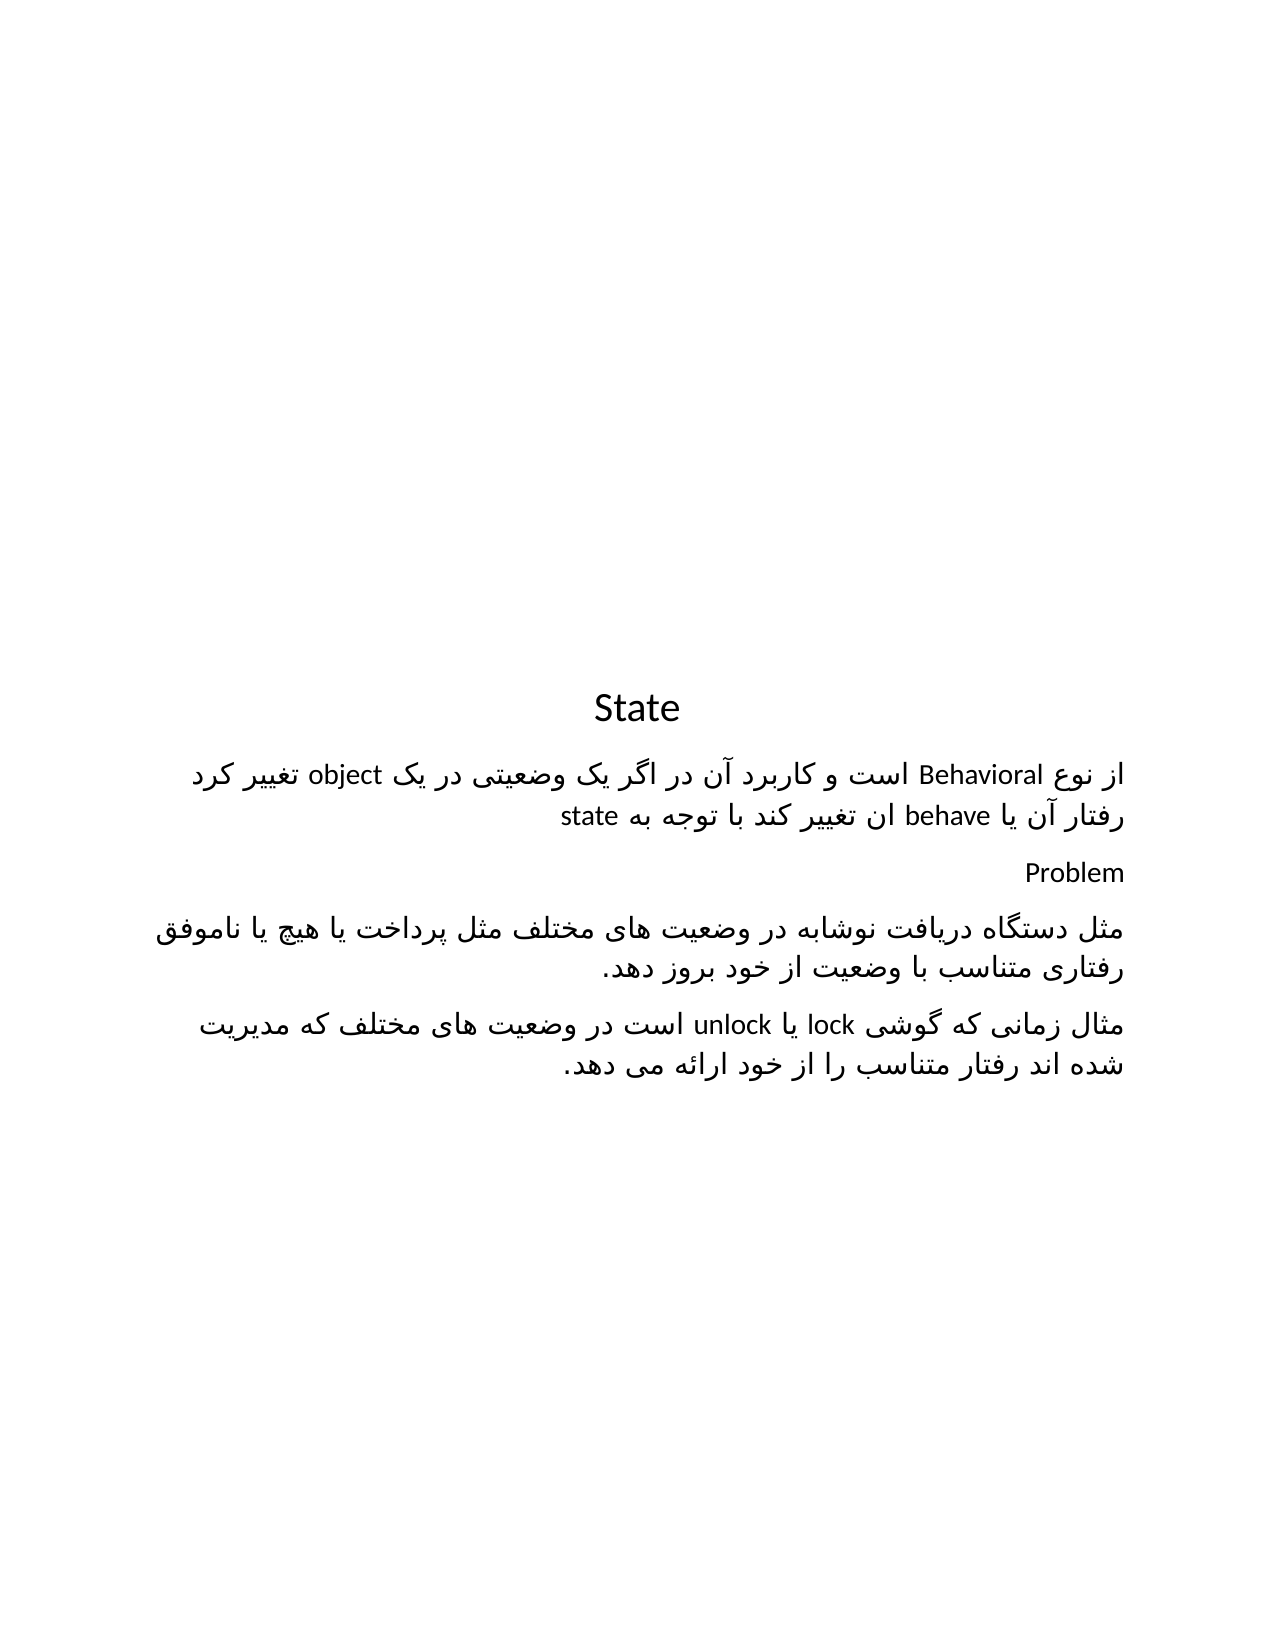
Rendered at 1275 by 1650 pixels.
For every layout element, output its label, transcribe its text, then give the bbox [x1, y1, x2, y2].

text از نوع Behavioral است و کاربرد آن در اگر یک وضعیتی در یک object تغییر کرد رفتار آن یا behave ان تغییر کند با توجه به state [150, 756, 1125, 832]
text State [150, 681, 1125, 732]
text مثال زمانی که گوشی lock یا unlock است در وضعیت های مختلف که مدیریت شده اند رفتار متناسب را از خود ارائه می دهد. [150, 1006, 1125, 1081]
text مثل دستگاه دریافت نوشابه در وضعیت های مختلف مثل پرداخت یا هیچ یا ناموفق رفتاری متناسب با وضعیت از خود بروز دهد. [150, 912, 1125, 985]
text Problem [150, 854, 1125, 890]
